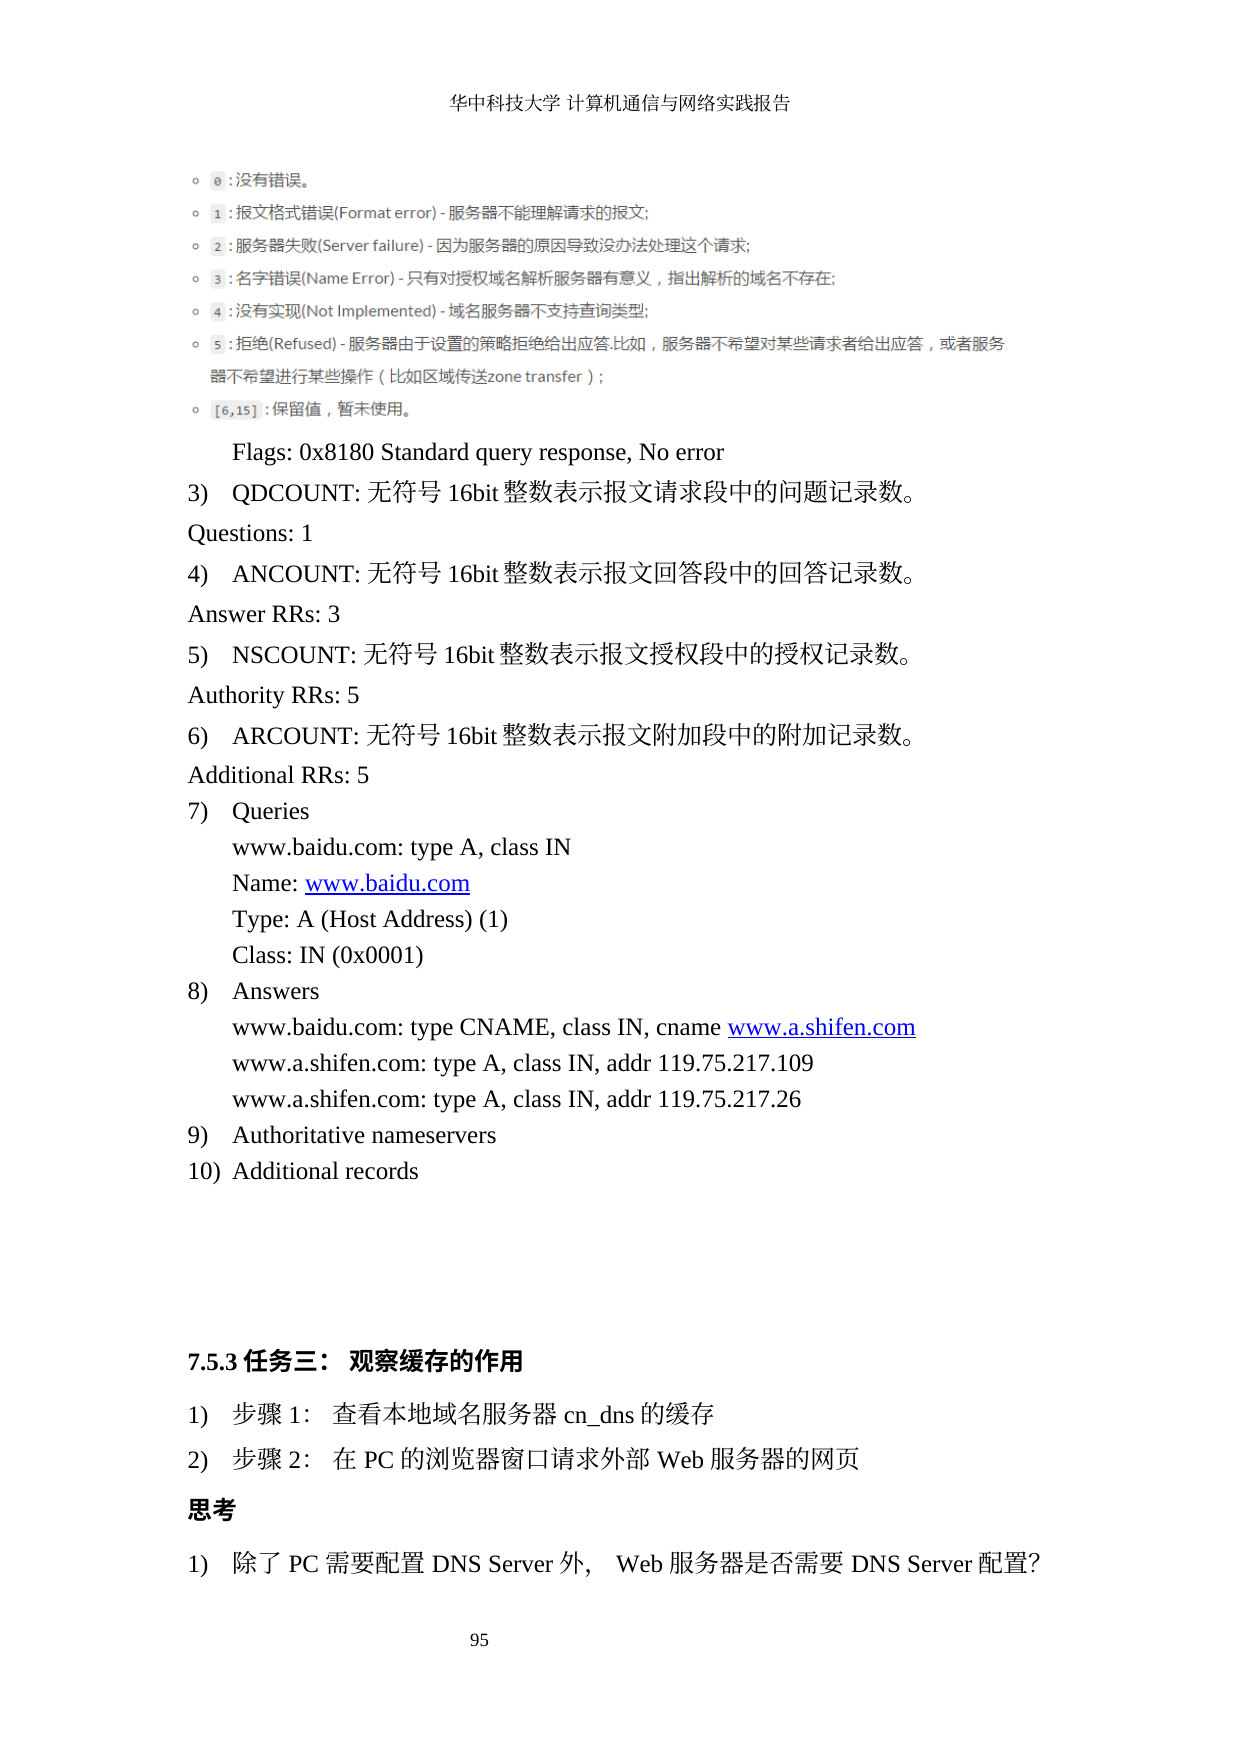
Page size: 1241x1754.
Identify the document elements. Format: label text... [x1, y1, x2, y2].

list Additional records [187, 1156, 1053, 1184]
list ANCOUNT: 无符号16bit整数表示报文回答段中的回答记录数。 [187, 554, 1053, 590]
list Type: A (Host Address) (1) [187, 904, 1053, 933]
list Answer RRs: 3 [187, 599, 1053, 628]
list Flags: 0x8180 Standard query response, No error [187, 437, 1053, 466]
list ARCOUNT: 无符号16bit整数表示报文附加段中的附加记录数。 [187, 716, 1053, 752]
picture [187, 162, 1053, 431]
subtitle 7.5.3 任务三： 观察缓存的作用 [187, 1342, 1053, 1378]
list Name: www.baidu.com [187, 868, 1053, 897]
list www.baidu.com: type CNAME, class IN, cname www.a.shifen.com [187, 1012, 1053, 1041]
list Answers [187, 976, 1053, 1005]
list Authoritative nameservers [187, 1120, 1053, 1149]
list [187, 1544, 1053, 1579]
list 步骤 1： 查看本地域名服务器 cn_dns 的缓存 [187, 1395, 1053, 1431]
list NSCOUNT: 无符号16bit整数表示报文授权段中的授权记录数。 [187, 635, 1053, 671]
list 步骤 2： 在 PC 的浏览器窗口请求外部 Web 服务器的网页 [187, 1439, 1053, 1476]
list www.a.shifen.com: type A, class IN, addr 119.75.217.109 [187, 1048, 1053, 1077]
list Authority RRs: 5 [187, 680, 1053, 708]
list www.a.shifen.com: type A, class IN, addr 119.75.217.26 [187, 1084, 1053, 1113]
list Questions: 1 [187, 518, 1053, 547]
subtitle 思考 [187, 1491, 1053, 1527]
list Class: IN (0x0001) [187, 940, 1053, 969]
list www.baidu.com: type A, class IN [187, 832, 1053, 861]
list Queries [187, 796, 1053, 825]
list QDCOUNT: 无符号16bit整数表示报文请求段中的问题记录数。 [187, 473, 1053, 509]
list Additional RRs: 5 [187, 761, 1053, 789]
